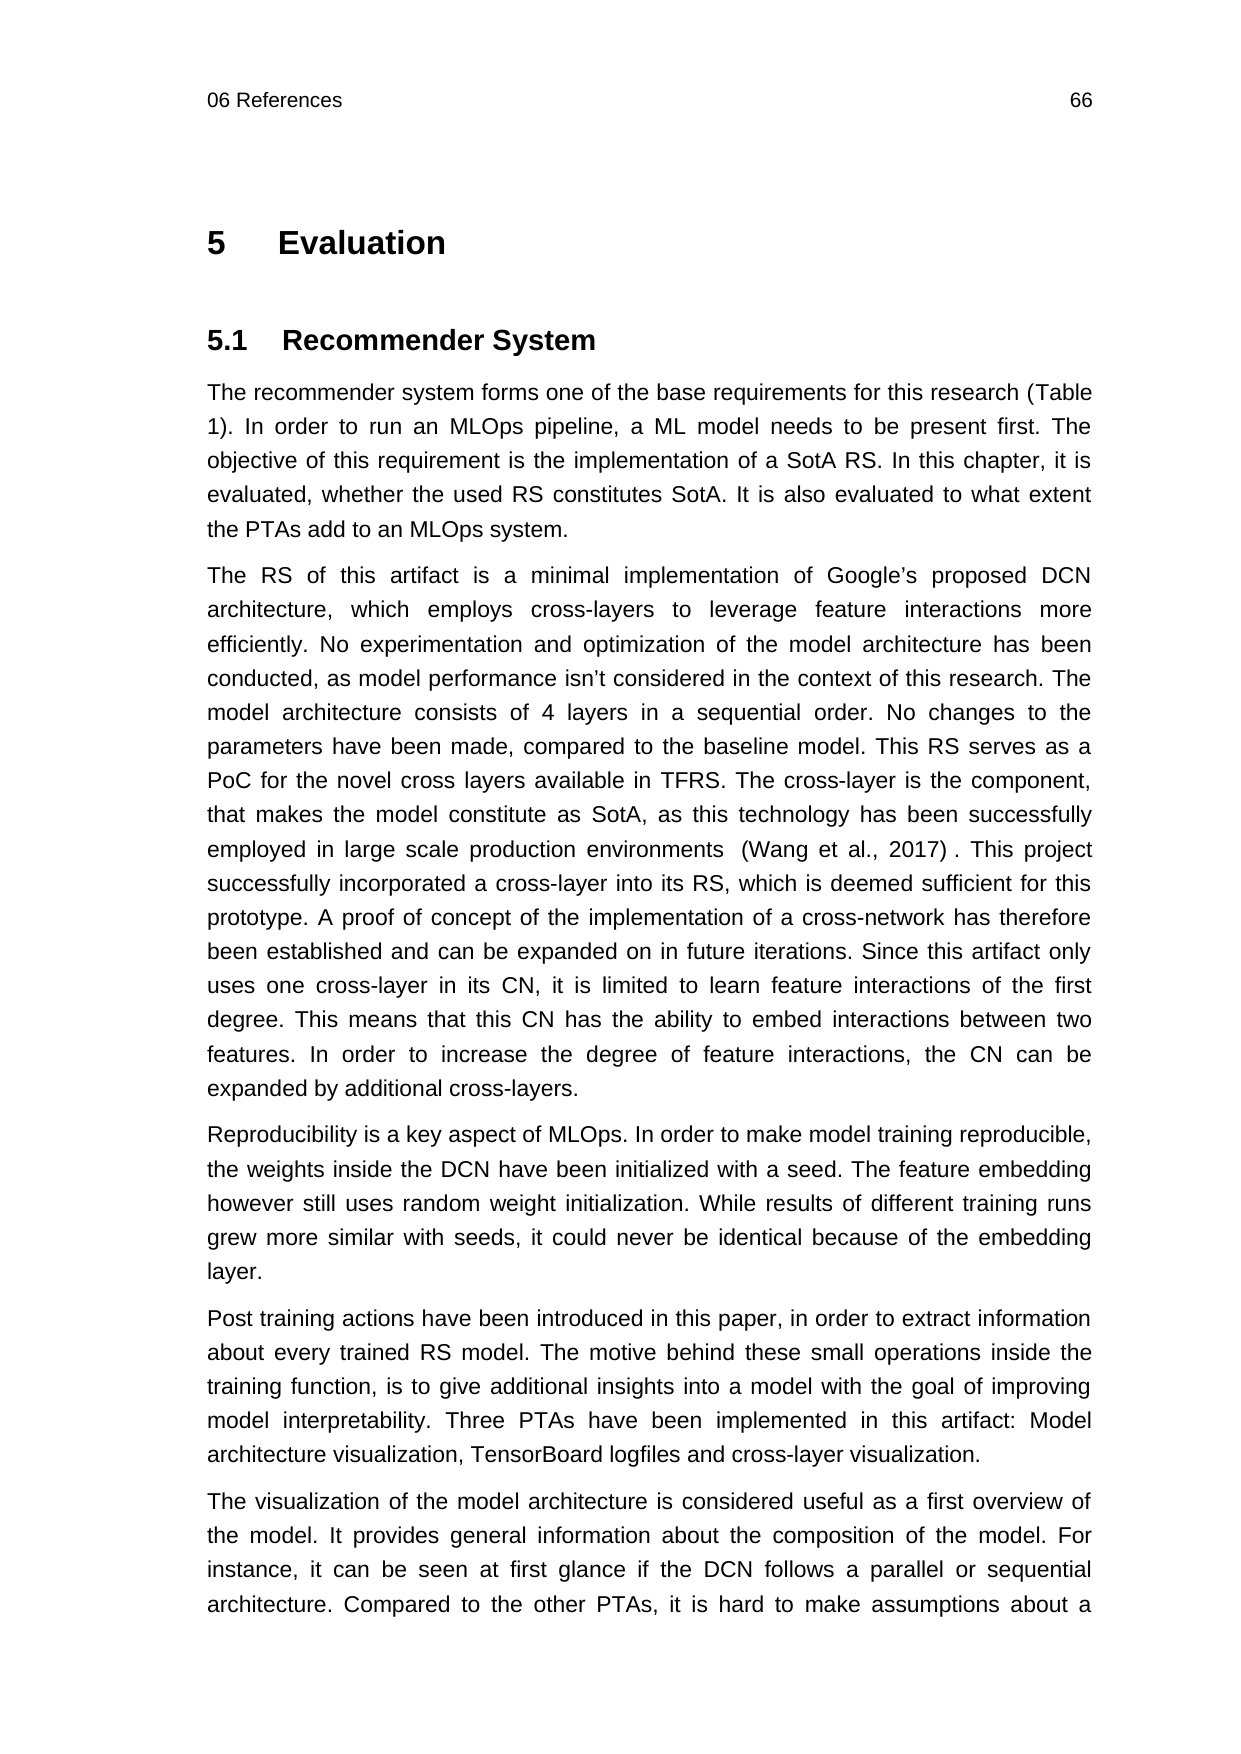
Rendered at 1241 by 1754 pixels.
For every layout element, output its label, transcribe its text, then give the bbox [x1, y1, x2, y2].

text The RS of this artifact is a minimal implementation of Google’s proposed DCN architecture, which employs cross-layers to leverage feature interactions more efficiently. No experimentation and optimization of the model architecture has been conducted, as model performance isn’t considered in the context of this research. The model architecture consists of 4 layers in a sequential order. No changes to the parameters have been made, compared to the baseline model. This RS serves as a PoC for the novel cross layers available in TFRS. The cross-layer is the component, that makes the model constitute as SotA, as this technology has been successfully employed in large scale production environments . This project successfully incorporated a cross-layer into its RS, which is deemed sufficient for this prototype. A proof of concept of the implementation of a cross-network has therefore been established and can be expanded on in future iterations. Since this artifact only uses one cross-layer in its CN, it is limited to learn feature interactions of the first degree. This means that this CN has the ability to embed interactions between two features. In order to increase the degree of feature interactions, the CN can be expanded by additional cross-layers. [207, 562, 1092, 1101]
subtitle Evaluation [207, 223, 1092, 261]
subtitle Recommender System [207, 323, 1092, 356]
text Reproducibility is a key aspect of MLOps. In order to make model training reproducible, the weights inside the DCN have been initialized with a seed. The feature embedding however still uses random weight initialization. While results of different training runs grew more similar with seeds, it could never be identical because of the embedding layer. [207, 1121, 1092, 1284]
text Post training actions have been introduced in this paper, in order to extract information about every trained RS model. The motive behind these small operations inside the training function, is to give additional insights into a model with the goal of improving model interpretability. Three PTAs have been implemented in this artifact: Model architecture visualization, TensorBoard logfiles and cross-layer visualization. [207, 1305, 1092, 1468]
text The recommender system forms one of the base requirements for this research (Table 1). In order to run an MLOps pipeline, a ML model needs to be present first. The objective of this requirement is the implementation of a SotA RS. In this chapter, it is evaluated, whether the used RS constitutes SotA. It is also evaluated to what extent the PTAs add to an MLOps system. [207, 379, 1092, 542]
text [207, 1488, 1092, 1617]
